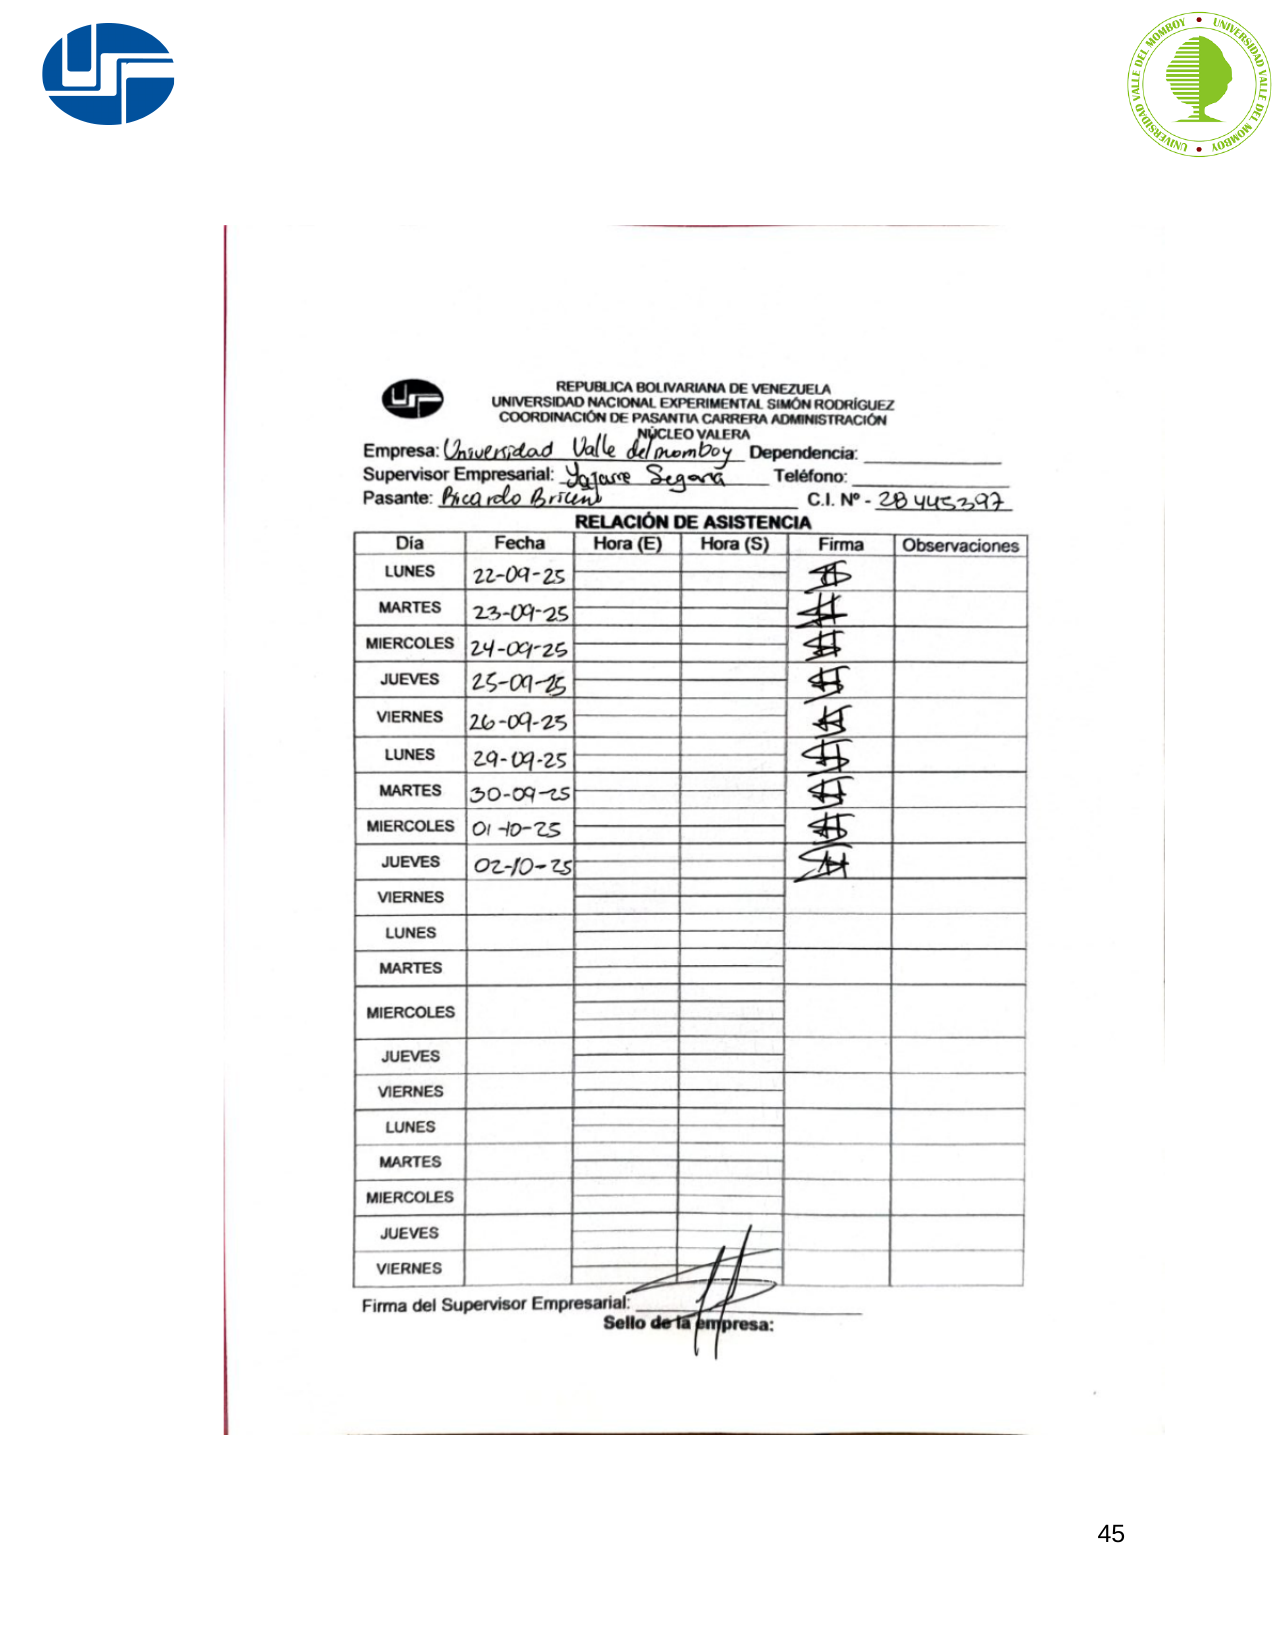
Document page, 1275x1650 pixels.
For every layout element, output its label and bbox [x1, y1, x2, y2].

picture [1123, 7, 1275, 160]
picture [224, 226, 1165, 1434]
picture [42, 23, 175, 125]
